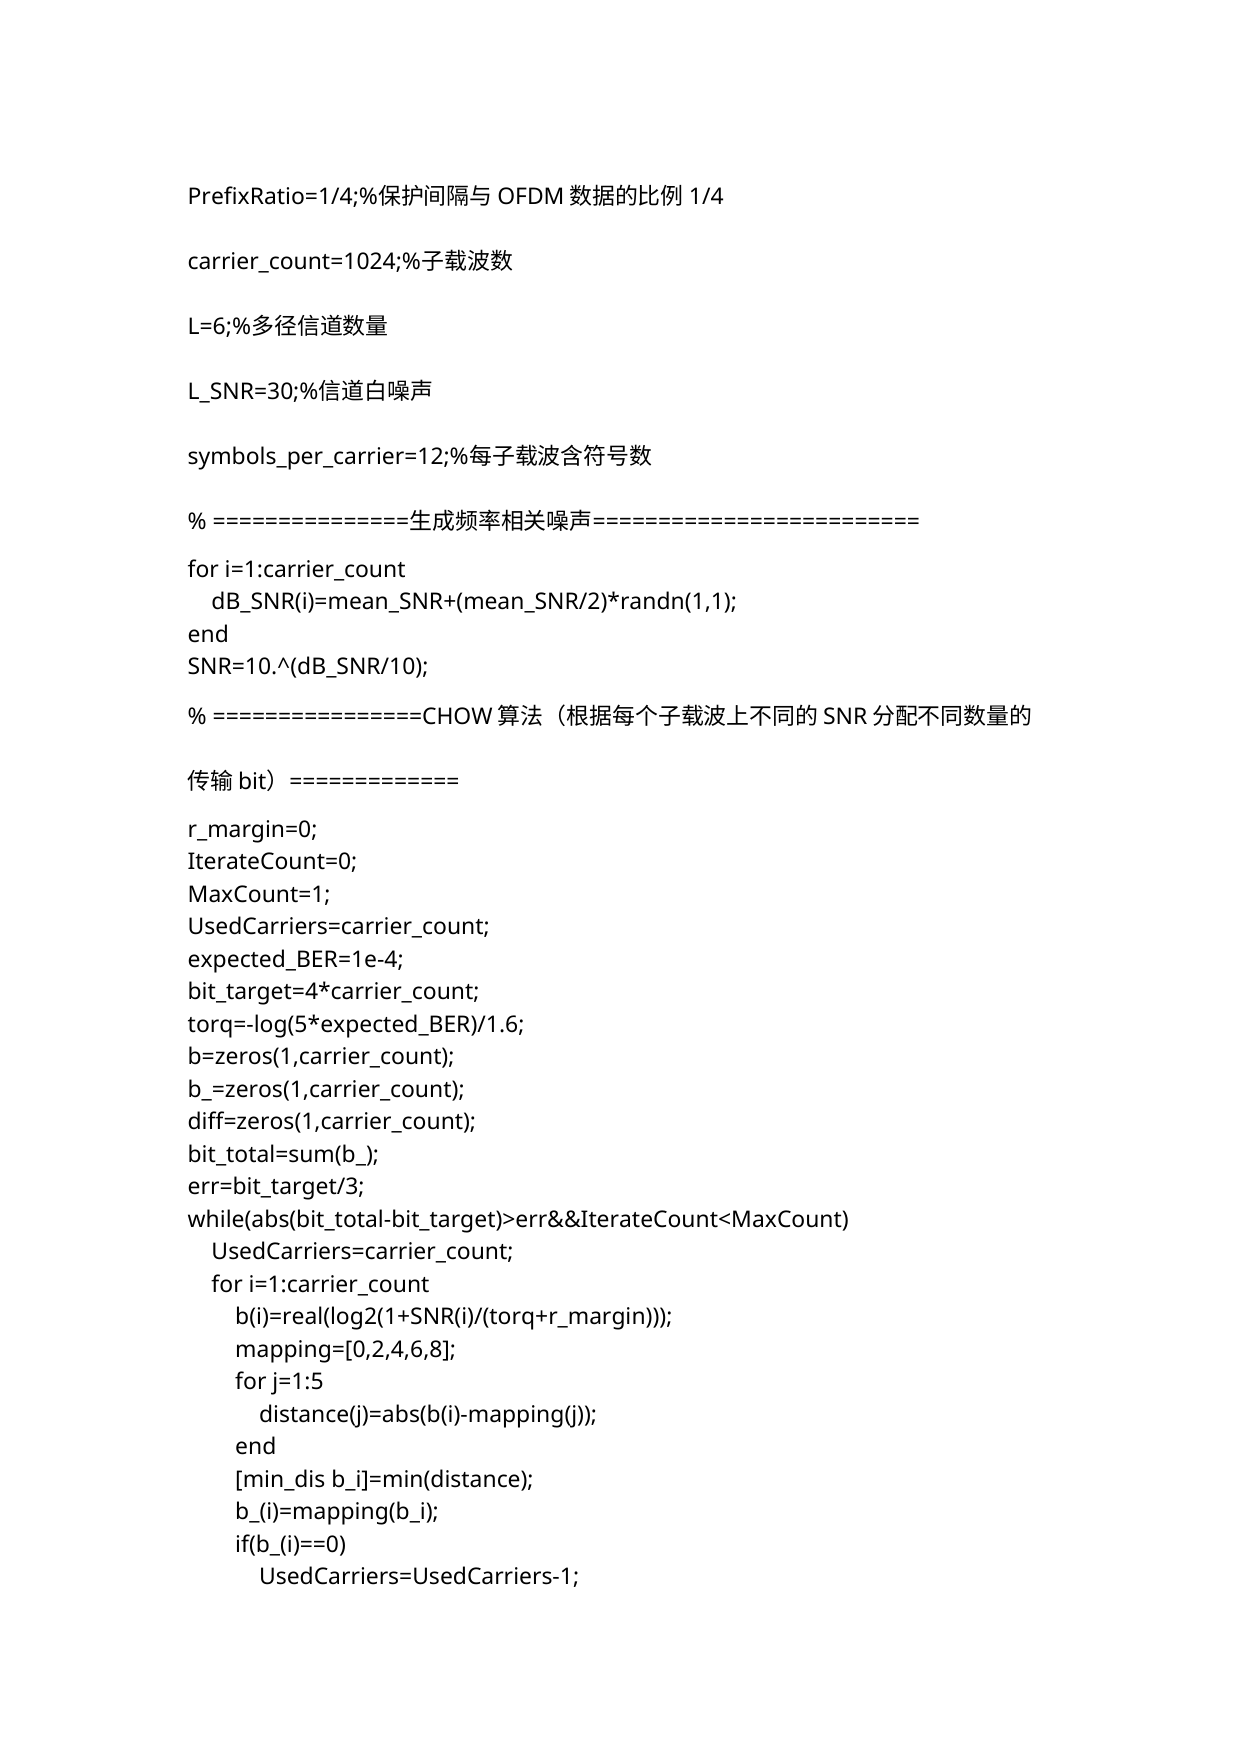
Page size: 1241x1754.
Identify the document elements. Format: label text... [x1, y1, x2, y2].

text distance(j)=abs(b(i)-mapping(j)); [187, 1397, 1053, 1429]
text diff=zeros(1,carrier_count); [187, 1104, 1053, 1137]
text mapping=[0,2,4,6,8]; [187, 1332, 1053, 1364]
text [min_dis b_i]=min(distance); [187, 1462, 1053, 1494]
text % ===============生成频率相关噪声========================= [187, 487, 1053, 552]
text if(b_(i)==0) [187, 1527, 1053, 1559]
text UsedCarriers=carrier_count; [187, 1234, 1053, 1267]
text end [187, 617, 1053, 649]
text err=bit_target/3; [187, 1169, 1053, 1202]
text bit_total=sum(b_); [187, 1137, 1053, 1169]
text % ================CHOW算法（根据每个子载波上不同的SNR分配不同数量的传输bit）============= [187, 682, 1053, 812]
text expected_BER=1e-4; [187, 942, 1053, 974]
text L=6;%多径信道数量 [187, 292, 1053, 357]
text b_=zeros(1,carrier_count); [187, 1072, 1053, 1104]
text IterateCount=0; [187, 844, 1053, 877]
text UsedCarriers=UsedCarriers-1; [187, 1559, 1053, 1592]
text bit_target=4*carrier_count; [187, 974, 1053, 1007]
text dB_SNR(i)=mean_SNR+(mean_SNR/2)*randn(1,1); [187, 584, 1053, 617]
text for j=1:5 [187, 1364, 1053, 1397]
text for i=1:carrier_count [187, 1267, 1053, 1299]
text SNR=10.^(dB_SNR/10); [187, 649, 1053, 682]
text symbols_per_carrier=12;%每子载波含符号数 [187, 422, 1053, 487]
text r_margin=0; [187, 812, 1053, 844]
text for i=1:carrier_count [187, 552, 1053, 584]
text while(abs(bit_total-bit_target)>err&&IterateCount<MaxCount) [187, 1202, 1053, 1234]
text MaxCount=1; [187, 877, 1053, 909]
text PrefixRatio=1/4;%保护间隔与OFDM数据的比例 1/4 [187, 162, 1053, 227]
text carrier_count=1024;%子载波数 [187, 227, 1053, 292]
text b_(i)=mapping(b_i); [187, 1494, 1053, 1527]
text torq=-log(5*expected_BER)/1.6; [187, 1007, 1053, 1039]
text L_SNR=30;%信道白噪声 [187, 357, 1053, 422]
text UsedCarriers=carrier_count; [187, 909, 1053, 942]
text end [187, 1429, 1053, 1462]
text b=zeros(1,carrier_count); [187, 1039, 1053, 1072]
text b(i)=real(log2(1+SNR(i)/(torq+r_margin))); [187, 1299, 1053, 1332]
